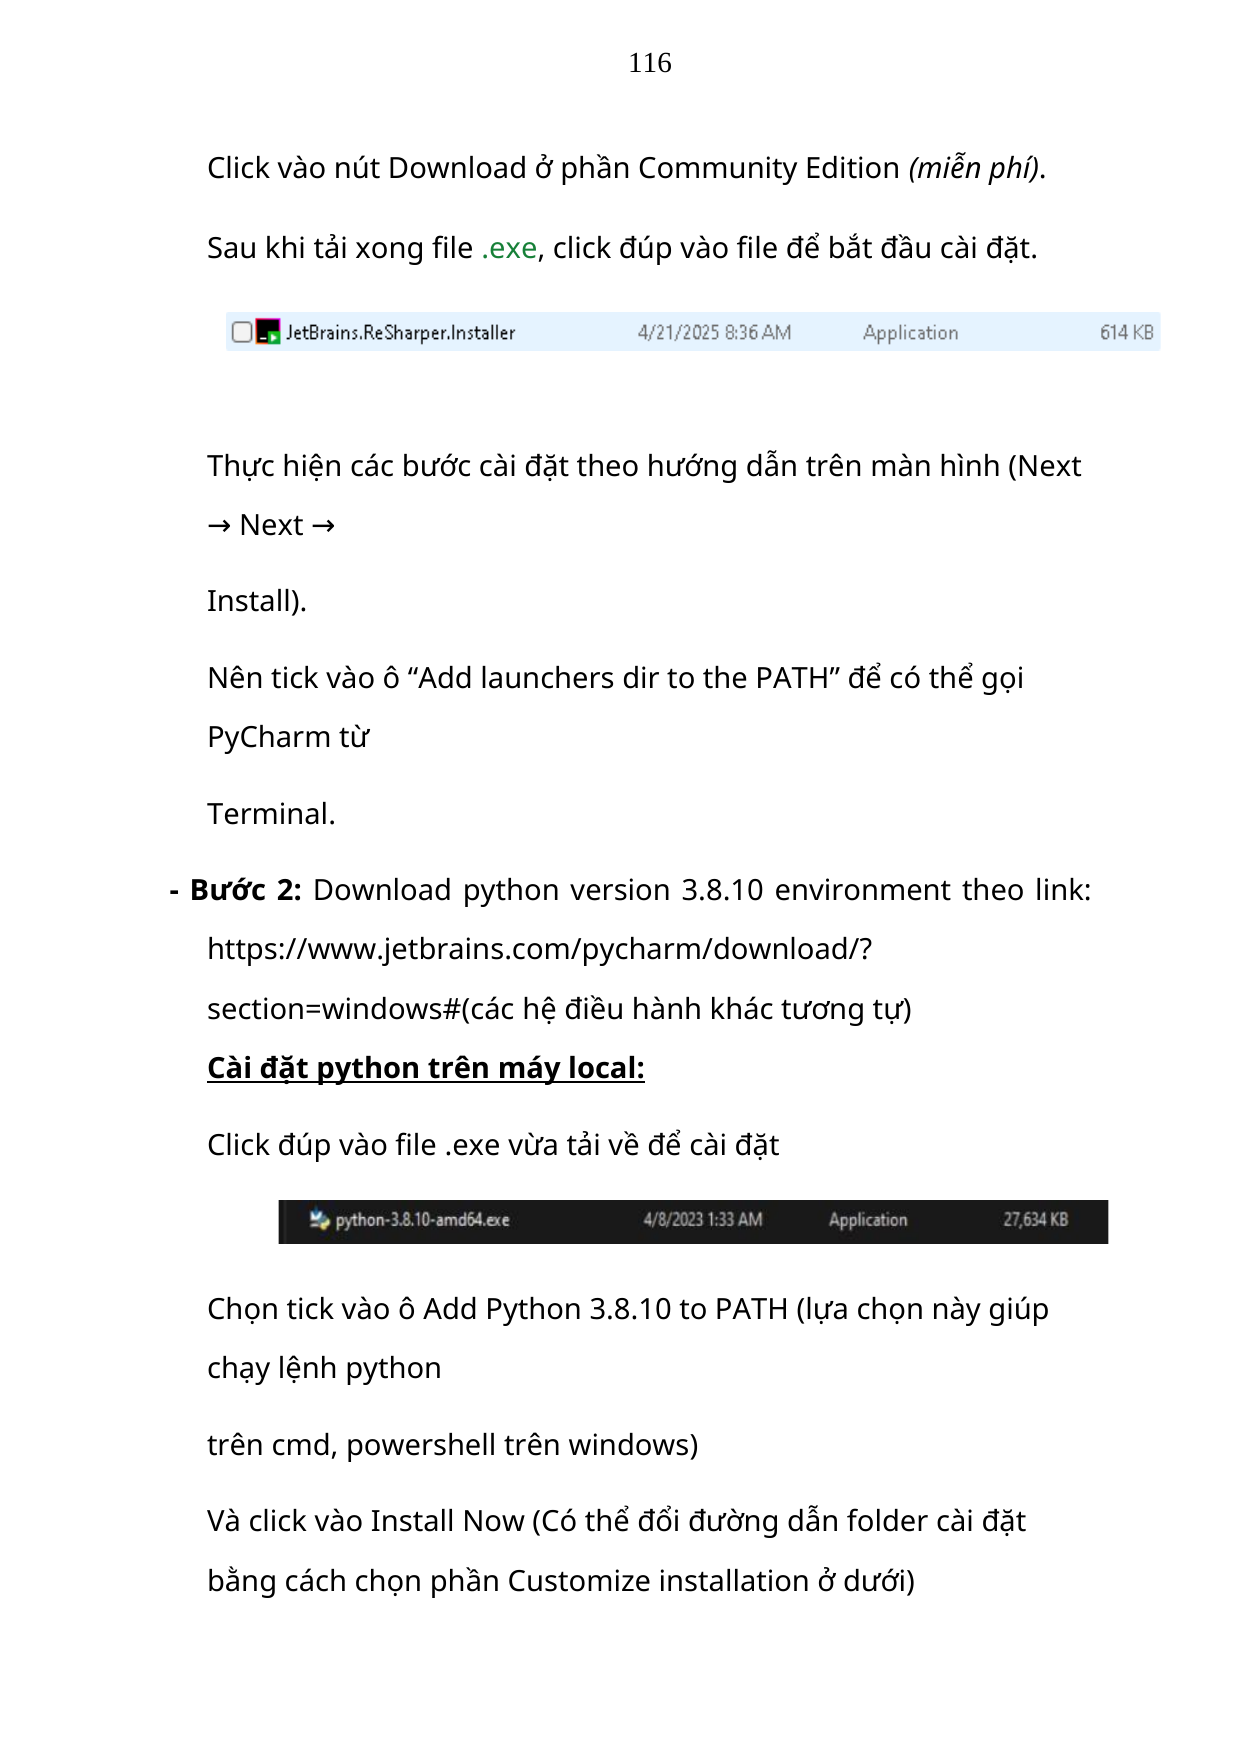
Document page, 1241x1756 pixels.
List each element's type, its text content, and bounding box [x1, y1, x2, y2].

picture [226, 312, 1161, 351]
text Sau khi tải xong file .exe, click đúp vào file để bắt đầu cài đặt. [207, 227, 1092, 267]
text Cài đặt python trên máy local: [207, 1048, 1092, 1087]
text trên cmd, powershell trên windows) [207, 1424, 1092, 1463]
text - Bước 2: Download python version 3.8.10 environment theo link: https://www.jetbrains.com/pycharm/download/?section=windows#(các hệ điều hành khác tương tự) [169, 869, 1092, 1028]
text Click vào nút Download ở phần Community Edition (miễn phí). [207, 148, 1092, 187]
text Click đúp vào file .exe vừa tải về để cài đặt [207, 1124, 1092, 1163]
text Chọn tick vào ô Add Python 3.8.10 to PATH (lựa chọn này giúp chạy lệnh python [207, 1224, 1092, 1387]
text Và click vào Install Now (Có thể đổi đường dẫn folder cài đặt bằng cách chọn phần Customize installation ở dưới) [207, 1500, 1092, 1599]
text Nên tick vào ô “Add launchers dir to the PATH” để có thể gọi PyCharm từ [207, 657, 1092, 756]
picture [278, 1200, 1109, 1244]
text Thực hiện các bước cài đặt theo hướng dẫn trên màn hình (Next → Next → [207, 445, 1092, 544]
text Install). [207, 581, 1092, 620]
text Terminal. [207, 793, 1092, 833]
